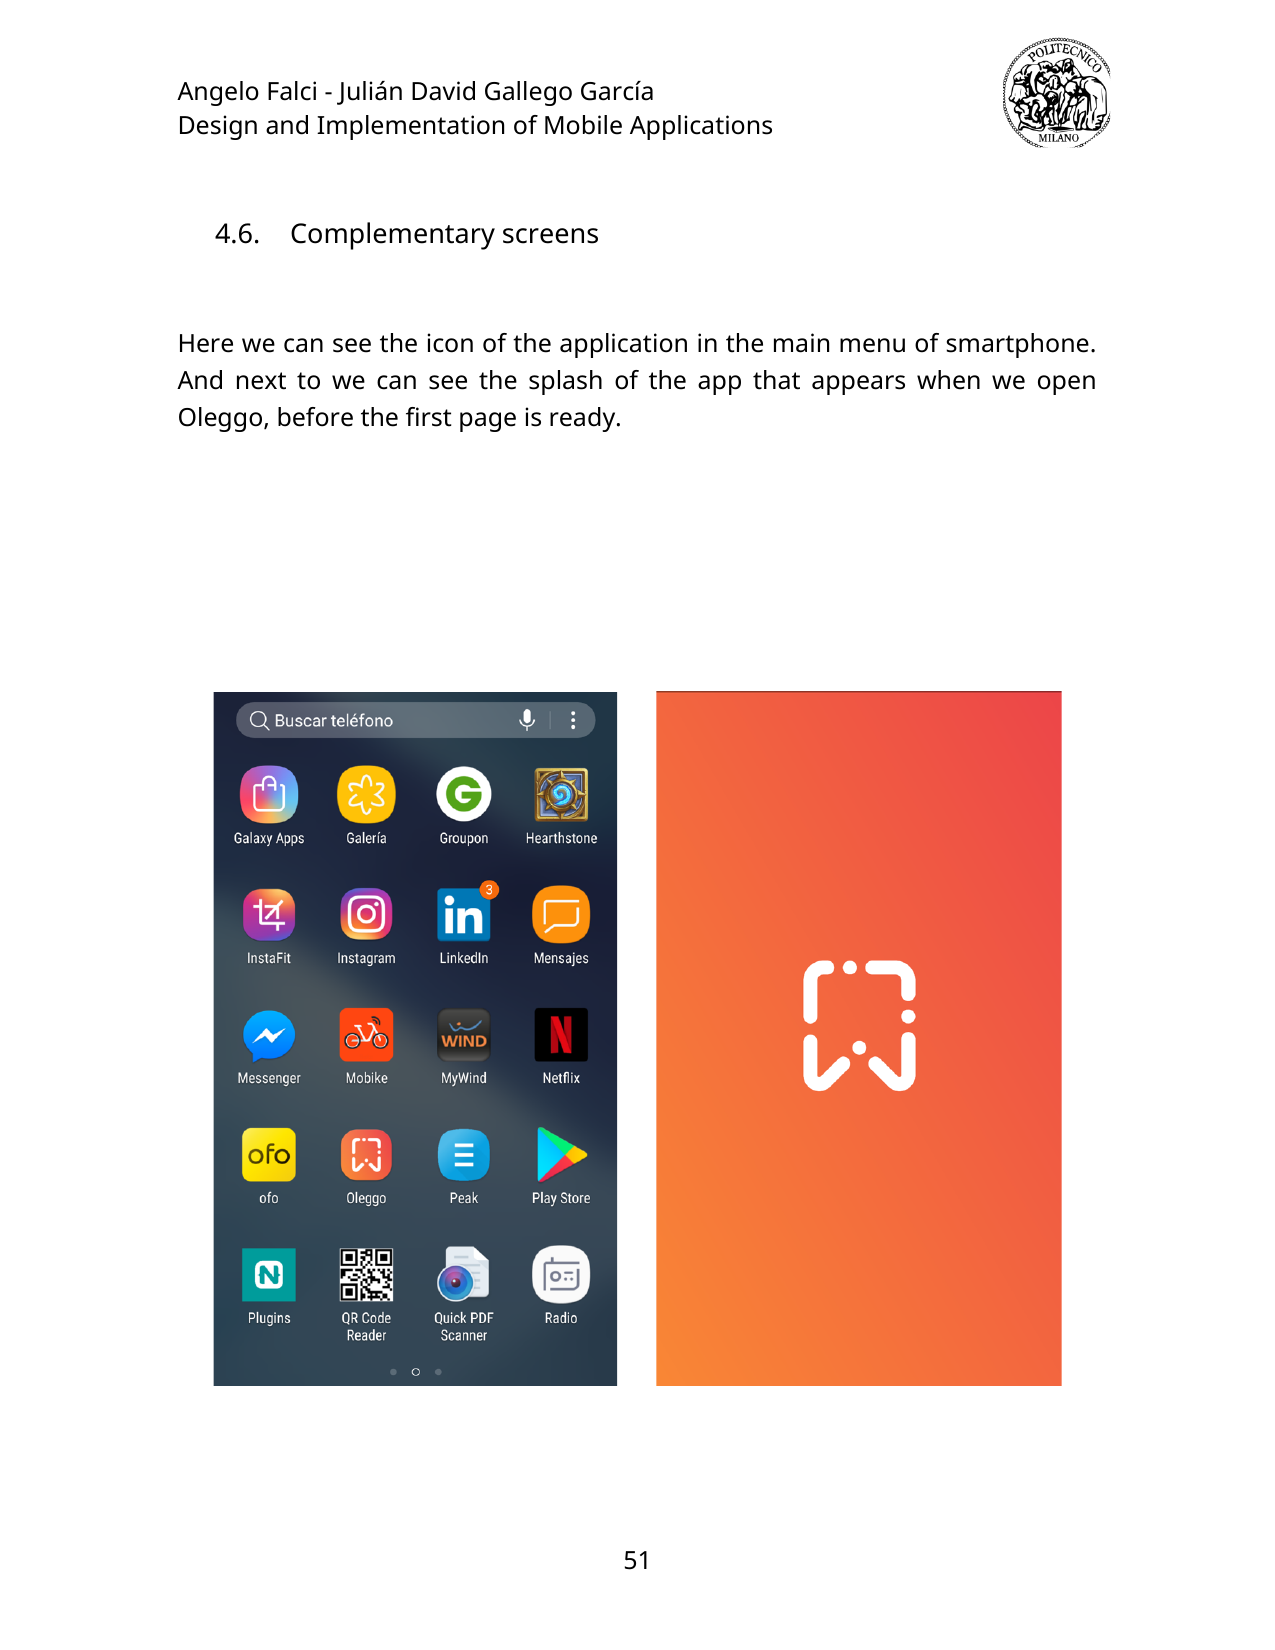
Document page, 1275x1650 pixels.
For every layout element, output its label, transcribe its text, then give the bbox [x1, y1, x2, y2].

subtitle Complementary screens [215, 214, 1098, 251]
picture [213, 692, 618, 1386]
picture [656, 691, 1062, 1386]
picture [1001, 37, 1110, 146]
text Here we can see the icon of the application in the main menu of smartphone. And next to we can see the splash of the app that appears when we open Oleggo, before the first page is ready. [177, 326, 1098, 434]
